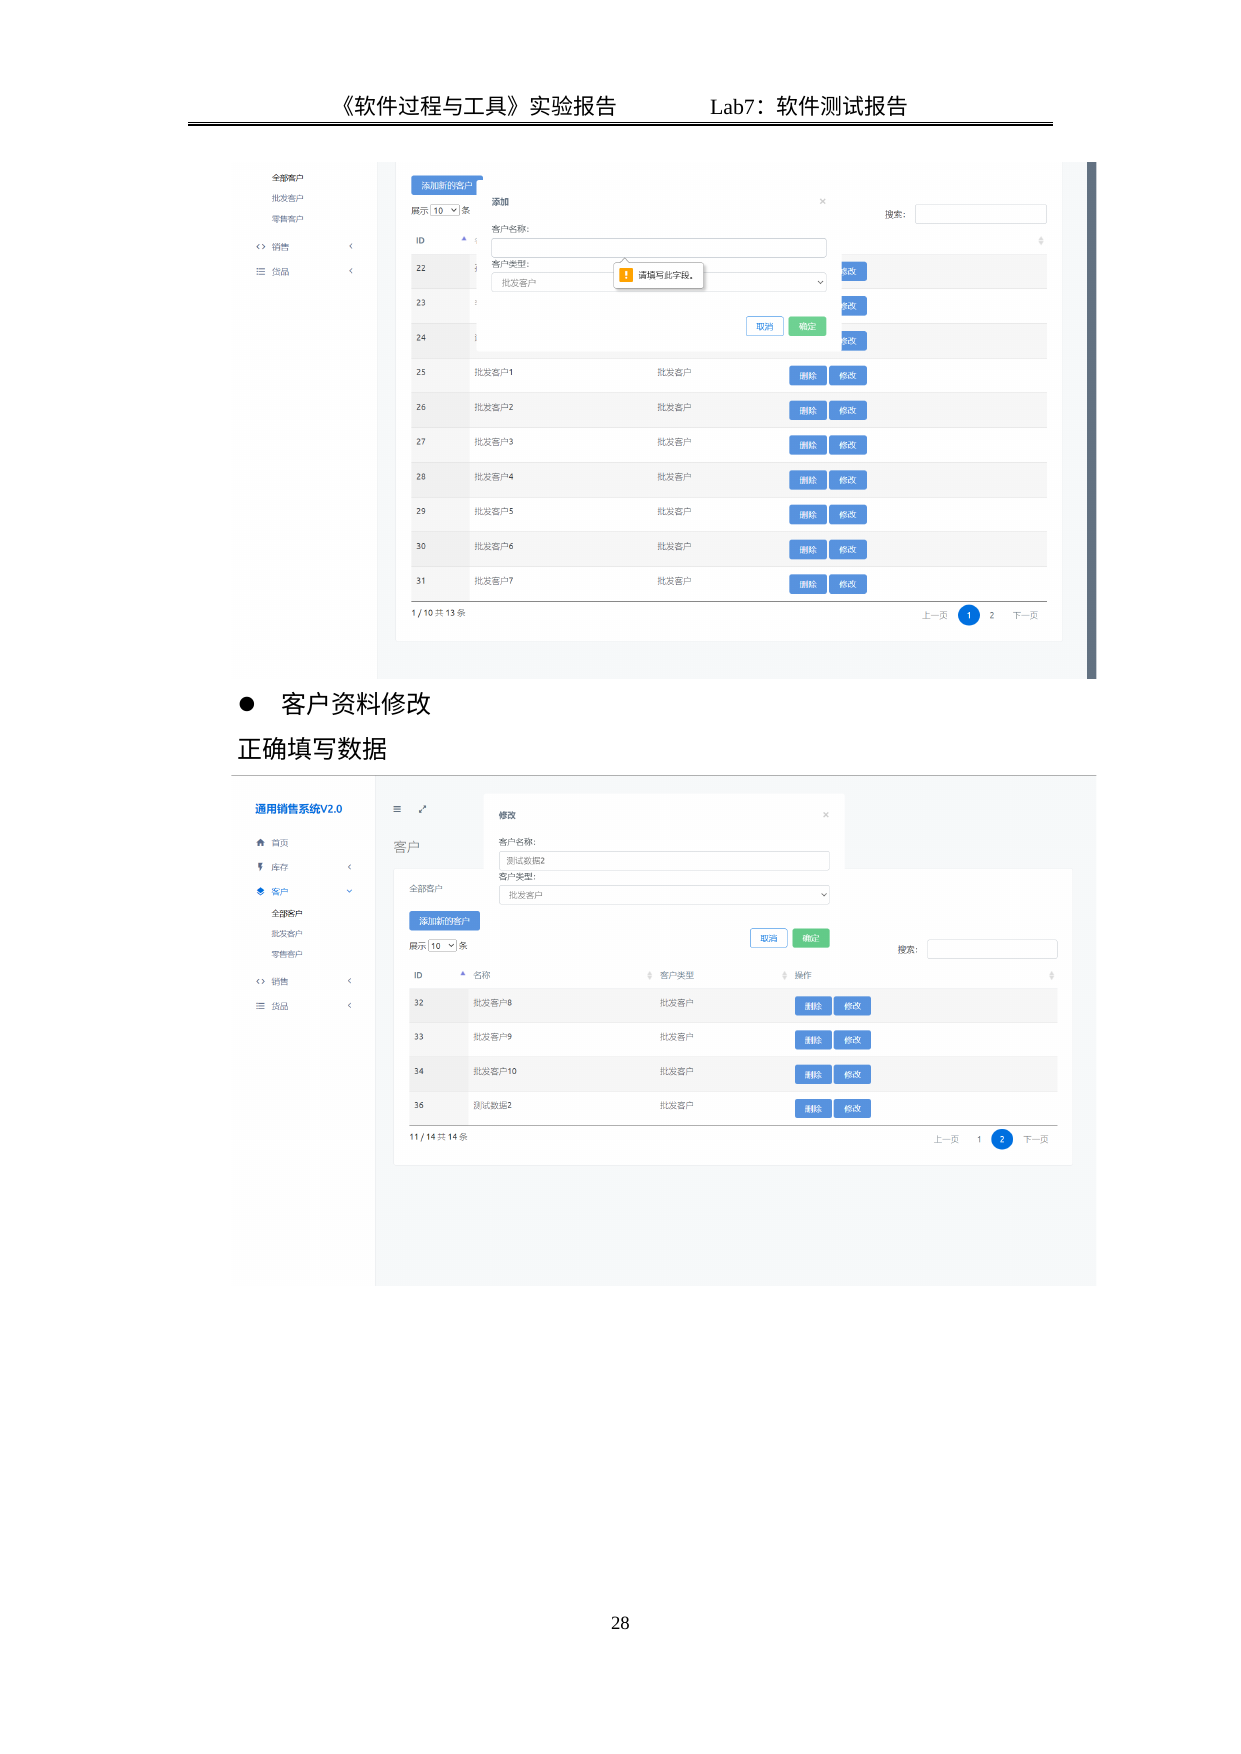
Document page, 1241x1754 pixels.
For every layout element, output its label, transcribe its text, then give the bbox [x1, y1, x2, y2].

picture [231, 162, 1097, 679]
text 正确填写数据 [187, 730, 1053, 766]
list 客户资料修改 [237, 684, 1053, 721]
picture [231, 775, 1097, 1286]
